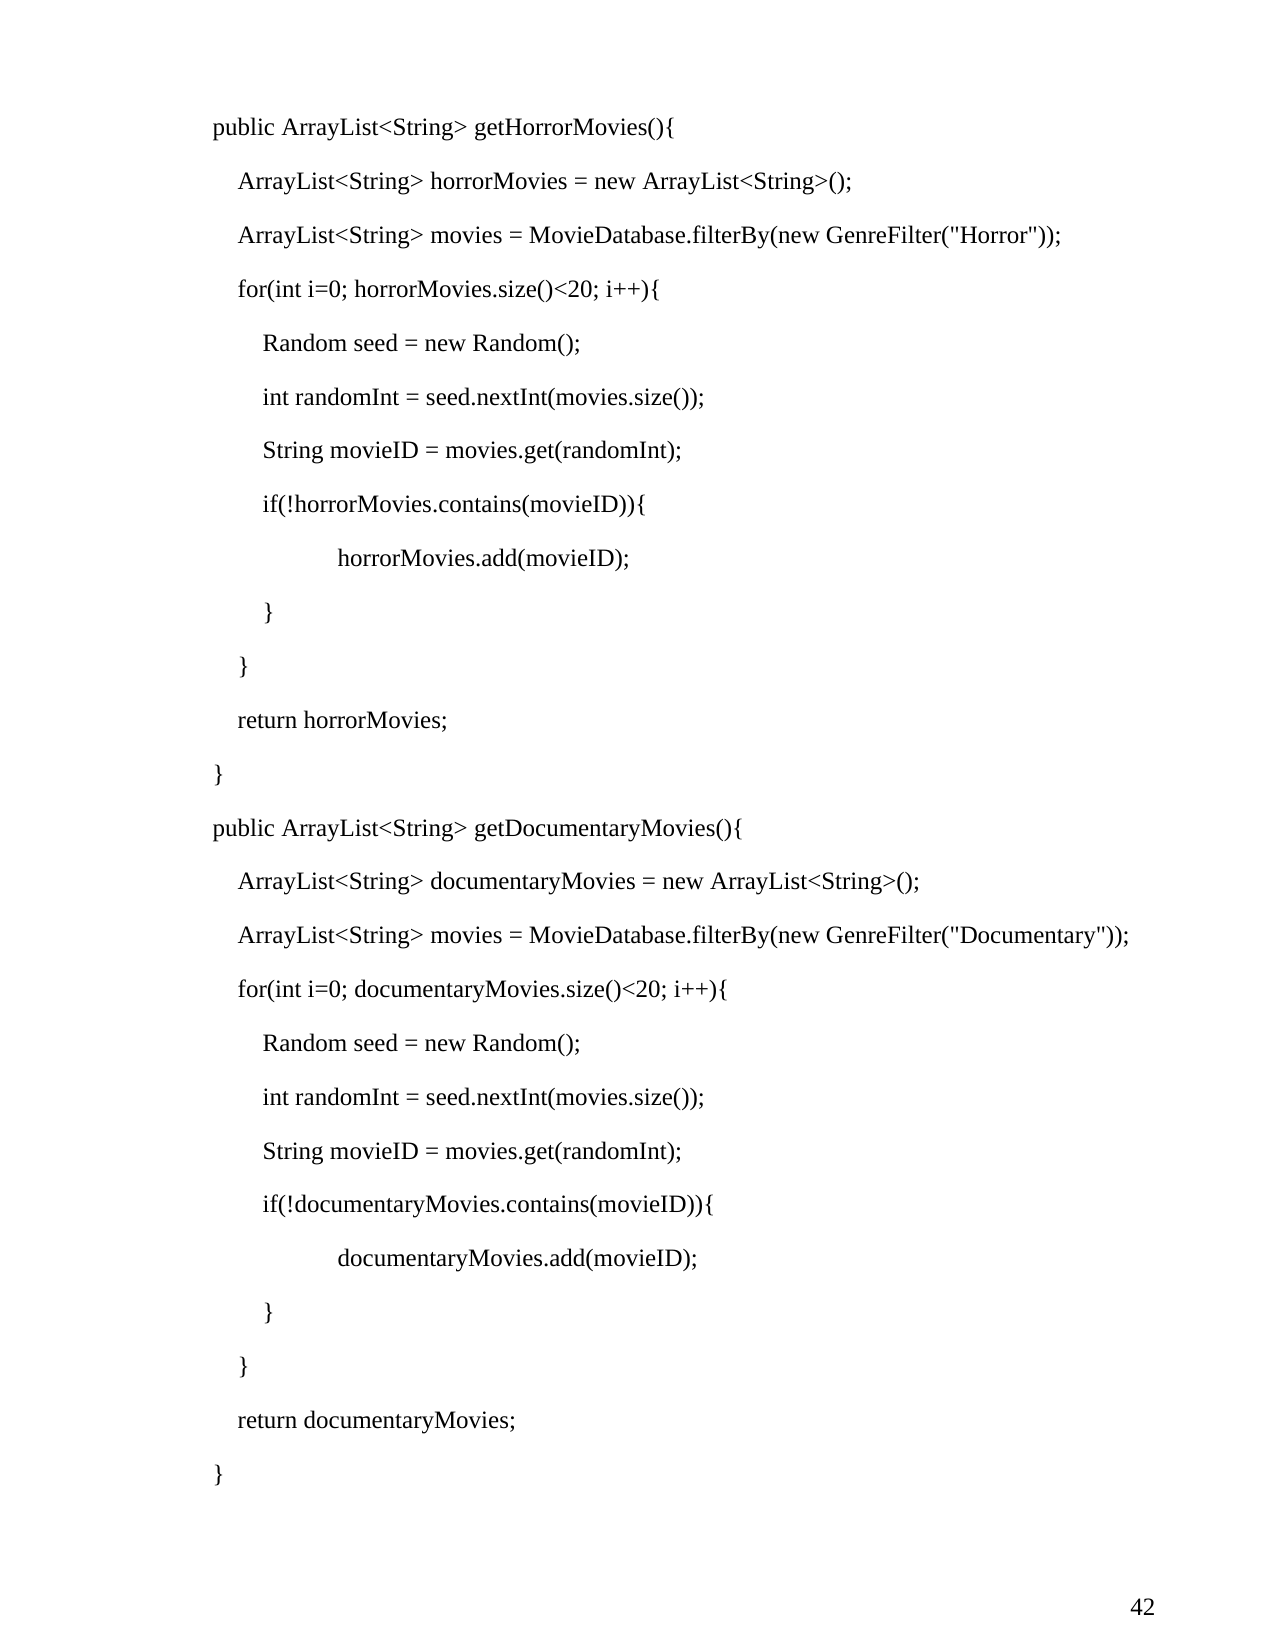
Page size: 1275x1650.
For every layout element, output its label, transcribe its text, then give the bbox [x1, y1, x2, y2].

text ArrayList<String> documentaryMovies = new ArrayList<String>(); [187, 866, 1155, 895]
text int randomInt = seed.nextInt(movies.size()); [187, 1082, 1155, 1111]
text String movieID = movies.get(randomInt); [187, 436, 1155, 464]
text } [187, 651, 1155, 680]
text documentaryMovies.add(movieID); [187, 1243, 1155, 1272]
text return horrorMovies; [187, 705, 1155, 734]
text for(int i=0; documentaryMovies.size()<20; i++){ [187, 974, 1155, 1003]
text ArrayList<String> movies = MovieDatabase.filterBy(new GenreFilter("Documentary")); [187, 920, 1155, 949]
text } [187, 1459, 1155, 1488]
text int randomInt = seed.nextInt(movies.size()); [187, 382, 1155, 411]
text Random seed = new Random(); [187, 1028, 1155, 1057]
text if(!documentaryMovies.contains(movieID)){ [187, 1189, 1155, 1218]
text for(int i=0; horrorMovies.size()<20; i++){ [187, 274, 1155, 303]
text String movieID = movies.get(randomInt); [187, 1136, 1155, 1164]
text } [187, 1297, 1155, 1326]
text } [187, 597, 1155, 626]
text return documentaryMovies; [187, 1405, 1155, 1434]
text horrorMovies.add(movieID); [187, 543, 1155, 572]
text Random seed = new Random(); [187, 328, 1155, 357]
text public ArrayList<String> getDocumentaryMovies(){ [187, 813, 1155, 841]
text ArrayList<String> movies = MovieDatabase.filterBy(new GenreFilter("Horror")); [187, 220, 1155, 249]
text ArrayList<String> horrorMovies = new ArrayList<String>(); [187, 166, 1155, 195]
text public ArrayList<String> getHorrorMovies(){ [187, 112, 1155, 141]
text if(!horrorMovies.contains(movieID)){ [187, 489, 1155, 518]
text } [187, 759, 1155, 787]
text } [187, 1351, 1155, 1380]
